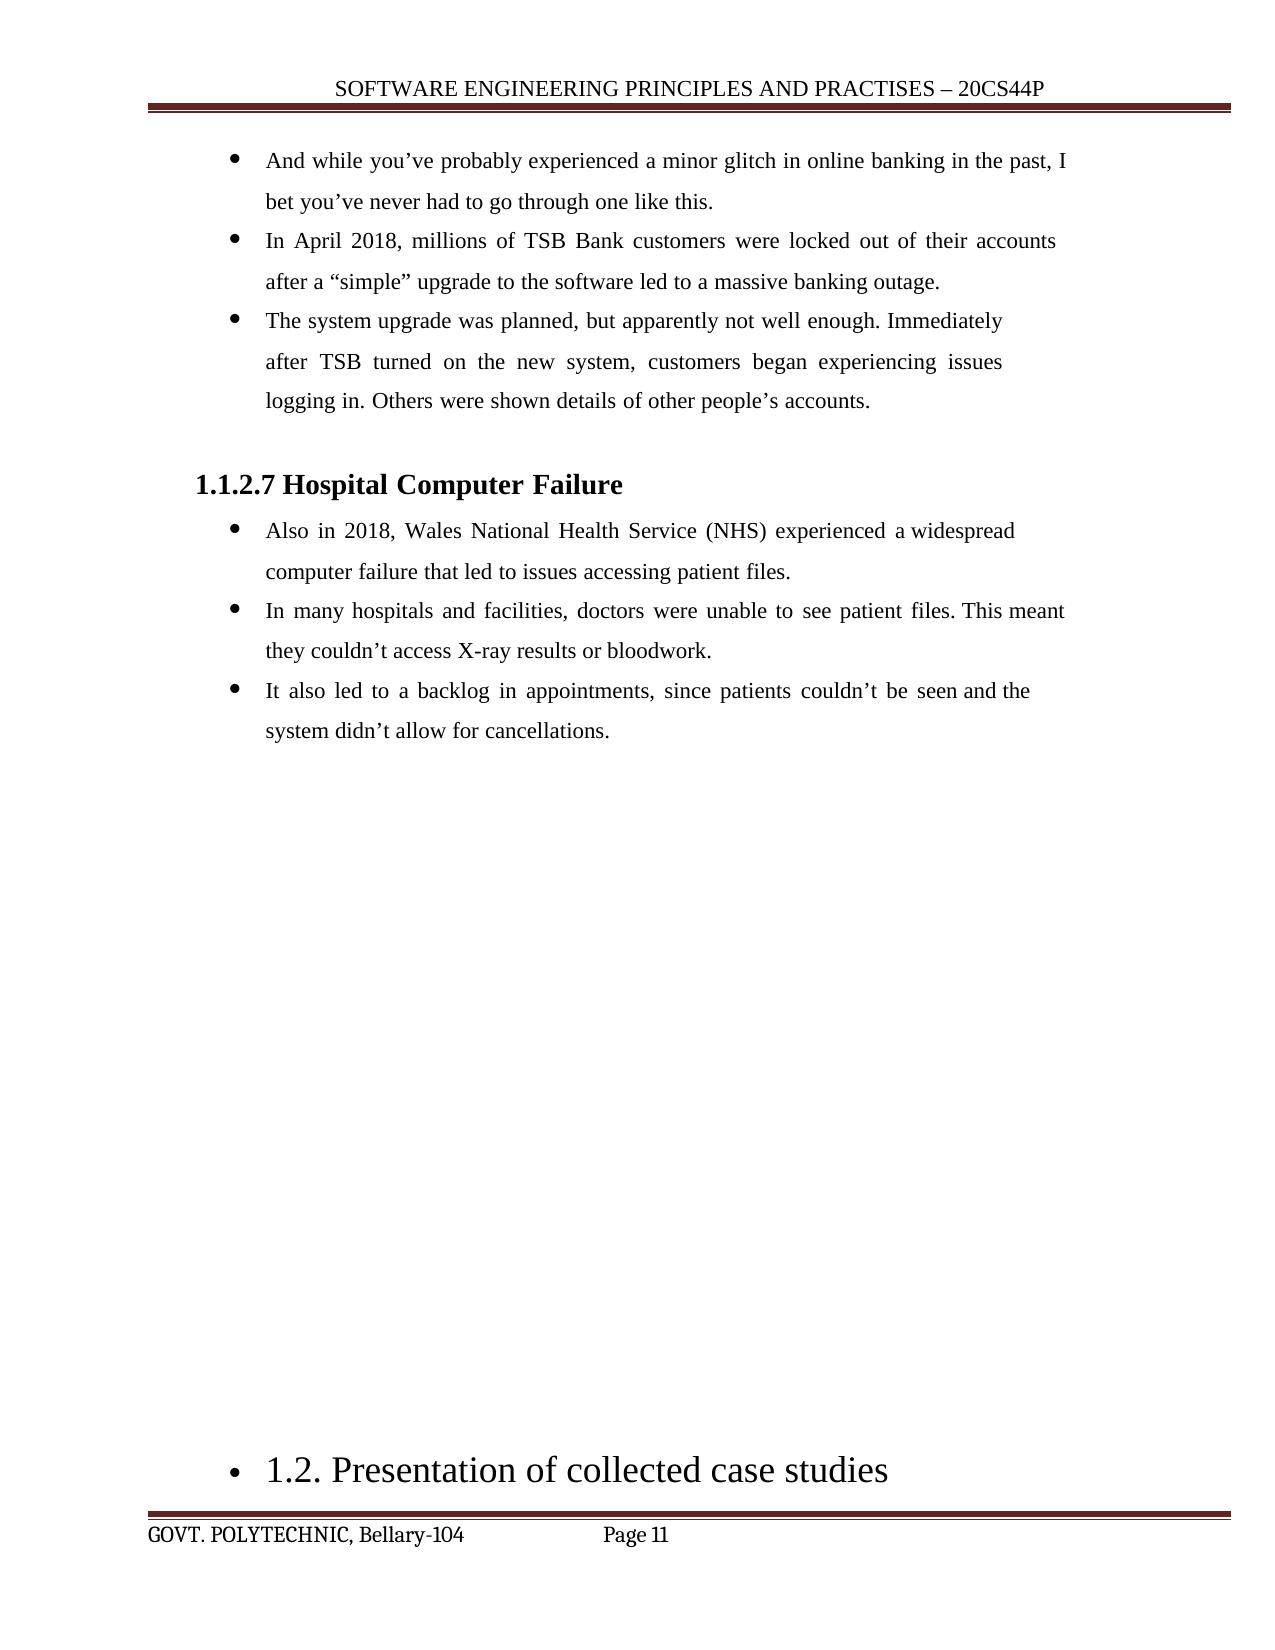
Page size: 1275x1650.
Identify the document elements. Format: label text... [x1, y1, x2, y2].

list In April 2018, millions of TSB Bank customers were locked out of their accounts after a “simple” upgrade to the software led to a massive banking outage. [230, 227, 1057, 294]
list In many hospitals and facilities, doctors were unable to see patient files. This meant they couldn’t access X-ray results or bloodwork. [230, 597, 1079, 664]
list And while you’ve probably experienced a minor glitch in online banking in the past, I bet you’ve never had to go through one like this. [230, 148, 1067, 214]
list Also in 2018, Wales National Health Service (NHS) experienced a widespread computer failure that led to issues accessing patient files. [230, 517, 1079, 584]
subtitle 1.1.2.7 Hospital Computer Failure [195, 467, 1231, 501]
list 1.2. Presentation of collected case studies [230, 1447, 1231, 1490]
list It also led to a backlog in appointments, since patients couldn’t be seen and the system didn’t allow for cancellations. [230, 677, 1079, 744]
list The system upgrade was planned, but apparently not well enough. Immediately after TSB turned on the new system, customers began experiencing issues logging in. Others were shown details of other people’s accounts. [230, 307, 1003, 414]
